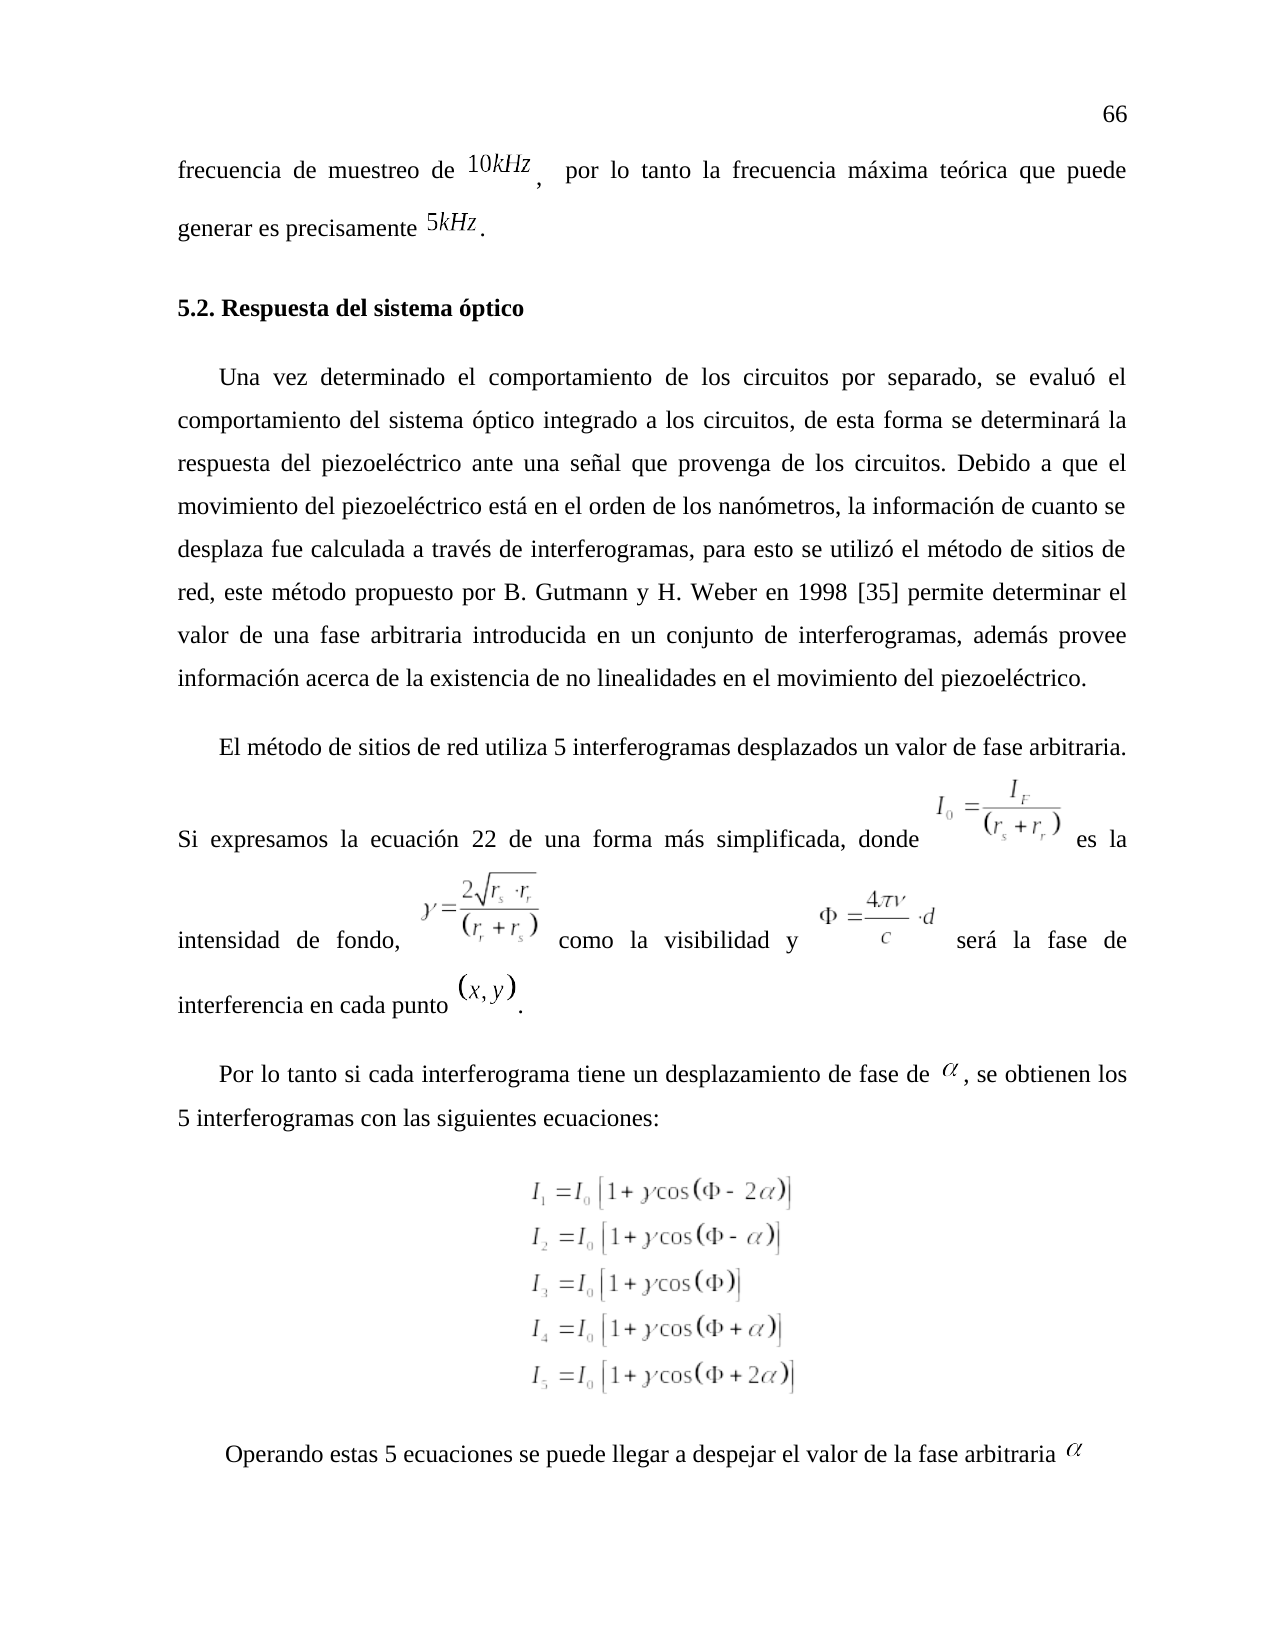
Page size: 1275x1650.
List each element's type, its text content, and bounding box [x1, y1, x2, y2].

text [177, 148, 1127, 242]
subtitle Respuesta del sistema óptico [177, 293, 1127, 322]
text Una vez determinado el comportamiento de los circuitos por separado, se evaluó el comportamiento del sistema óptico integrado a los circuitos, de esta forma se determinará la respuesta del piezoeléctrico ante una señal que provenga de los circuitos. Debido a que el movimiento del piezoeléctrico está en el orden de los nanómetros, la información de cuanto se desplaza fue calculada a través de interferogramas, para esto se utilizó el método de sitios de red, este método propuesto por B. Gutmann y H. Weber en 1998 [35] permite determinar el valor de una fase arbitraria introducida en un conjunto de interferogramas, además provee información acerca de la existencia de no linealidades en el movimiento del piezoeléctrico. [177, 362, 1127, 692]
text Operando estas 5 ecuaciones se puede llegar a despejar el valor de la fase arbitraria [177, 1437, 1127, 1468]
text Por lo tanto si cada interferograma tiene un desplazamiento de fase de , se obtienen los 5 interferogramas con las siguientes ecuaciones: [177, 1058, 1127, 1131]
text El método de sitios de red utiliza 5 interferogramas desplazados un valor de fase arbitraria. Si expresamos la ecuación de una forma más simplificada, donde es la intensidad de fondo, como la visibilidad y será la fase de interferencia en cada punto . [177, 732, 1127, 1018]
